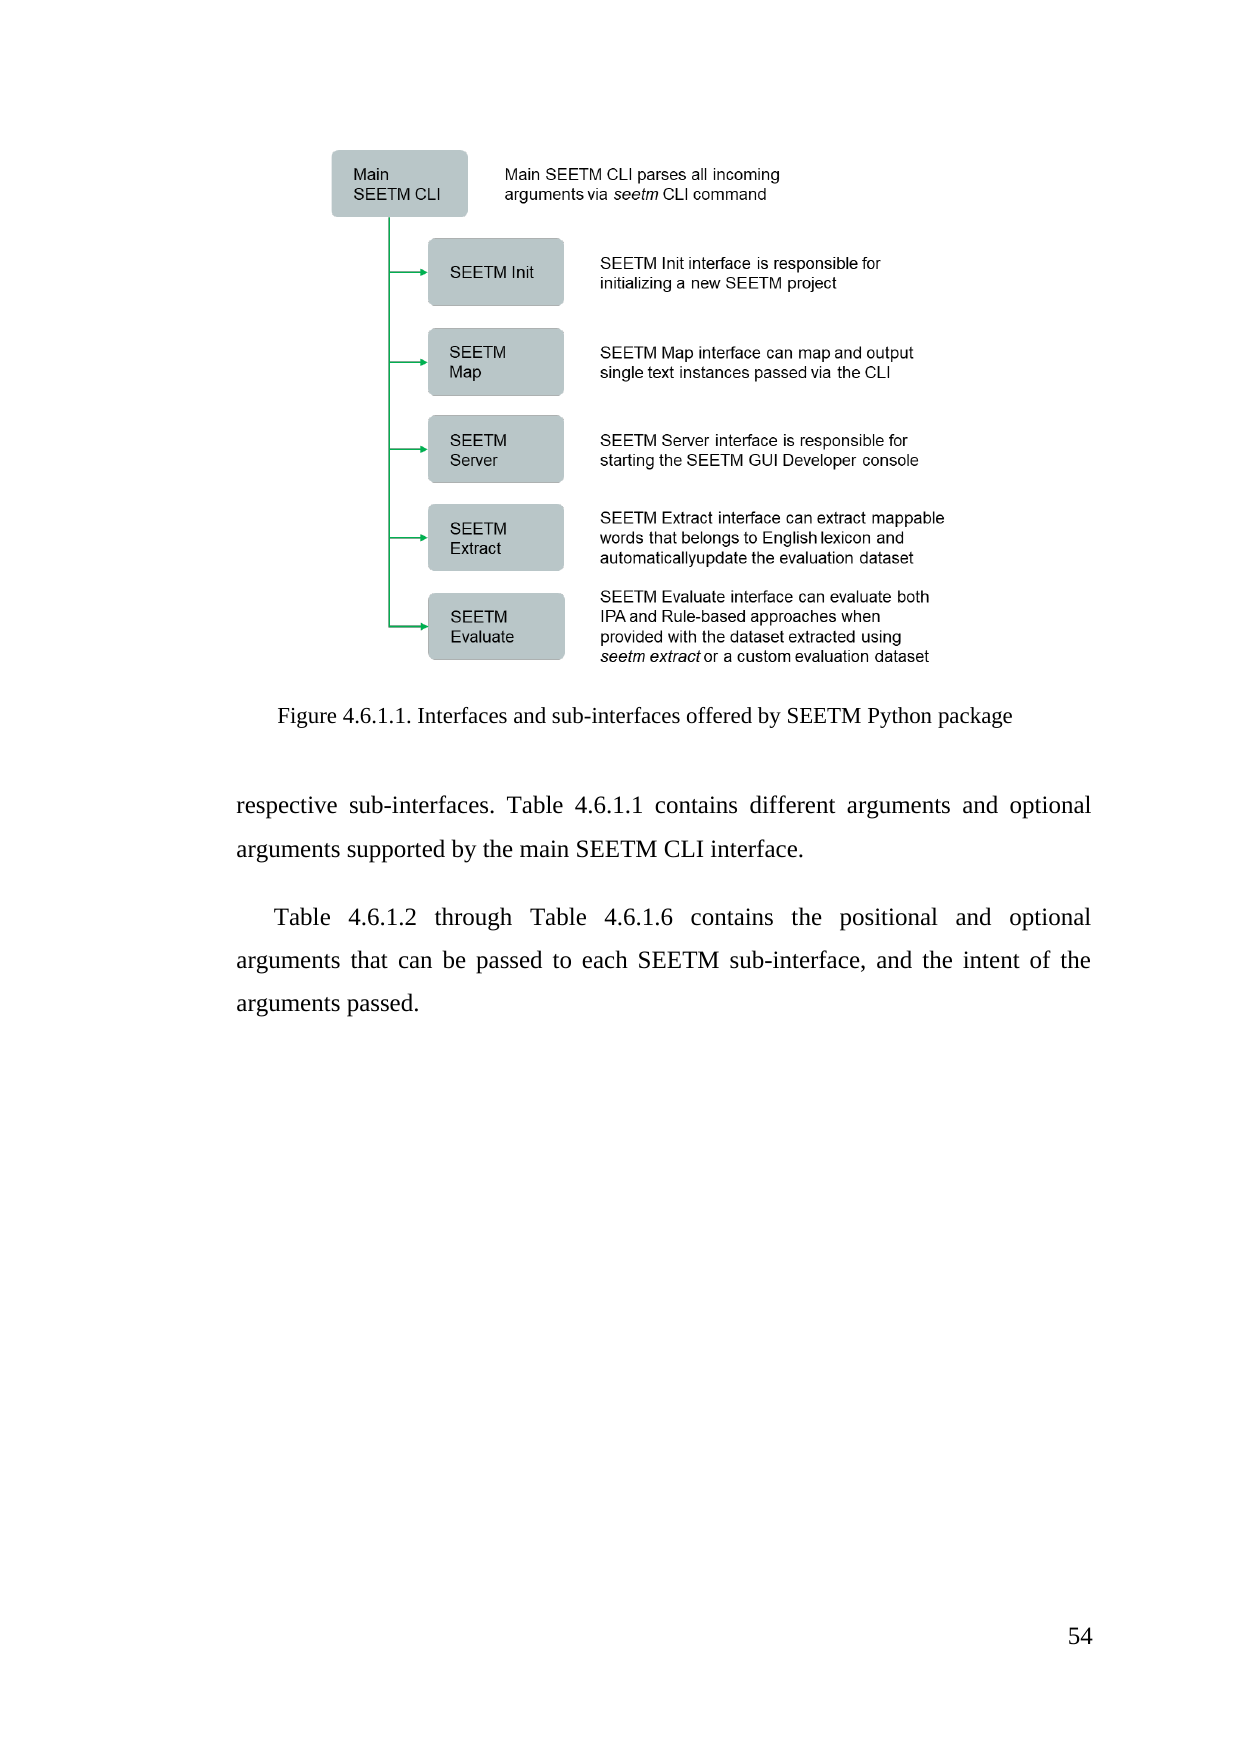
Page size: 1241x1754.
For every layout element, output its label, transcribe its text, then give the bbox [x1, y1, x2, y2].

text Table 4.6.1.2 through Table 4.6.1.6 contains the positional and optional arguments that can be passed to each SEETM sub-interface, and the intent of the arguments passed. [236, 902, 1092, 1017]
picture [331, 150, 959, 676]
